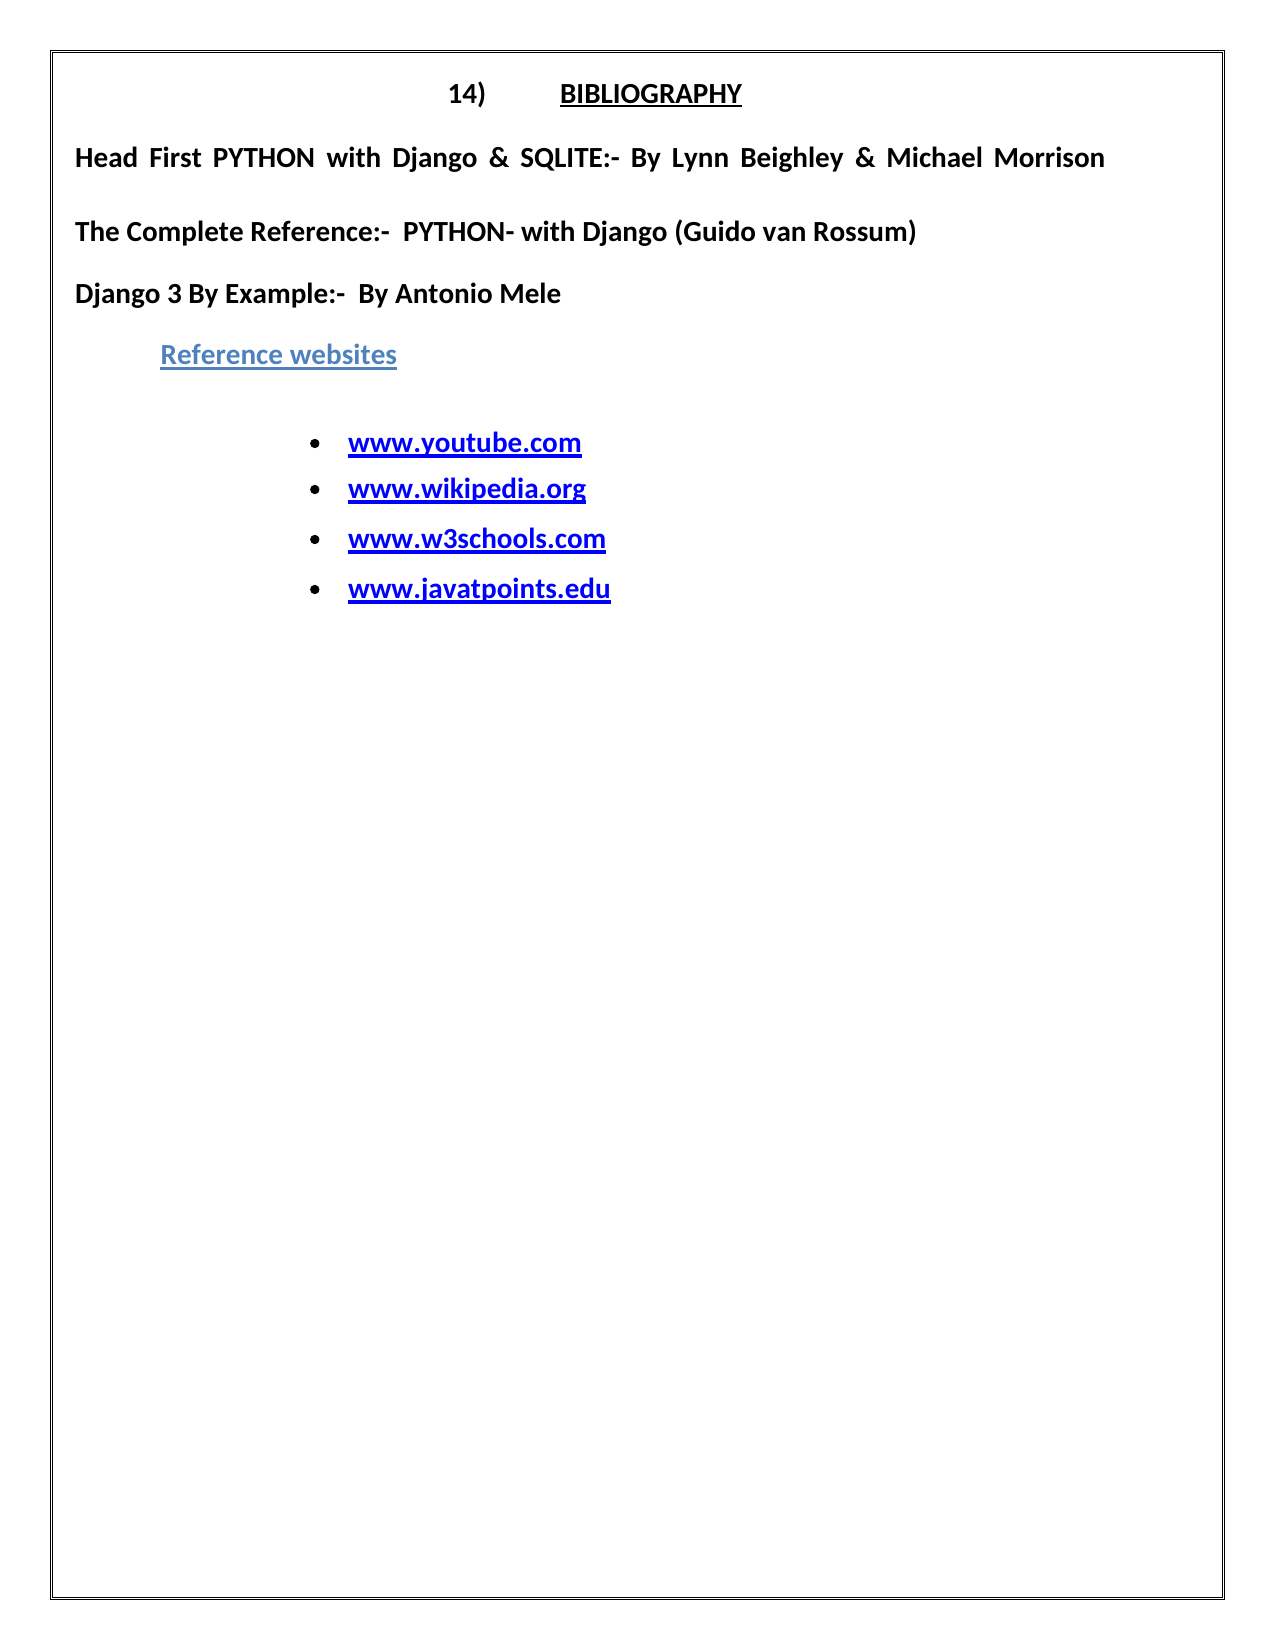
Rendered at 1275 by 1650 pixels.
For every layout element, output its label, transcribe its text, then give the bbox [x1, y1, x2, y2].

list www.youtube.com [310, 424, 1200, 459]
text The Complete Reference:- PYTHON- with Django (Guido van Rossum) [75, 213, 1200, 248]
text Head First PYTHON with Django & SQLITE:- By Lynn Beighley & Michael Morrison [75, 139, 1109, 174]
list BIBLIOGRAPHY [112, 75, 1077, 111]
text Django 3 By Example:- By Antonio Mele [75, 275, 1200, 310]
list www.wikipedia.org [310, 470, 1200, 506]
subtitle Reference websites [160, 336, 1200, 372]
list www.w3schools.com [310, 520, 1200, 556]
list www.javatpoints.edu [310, 570, 1200, 606]
